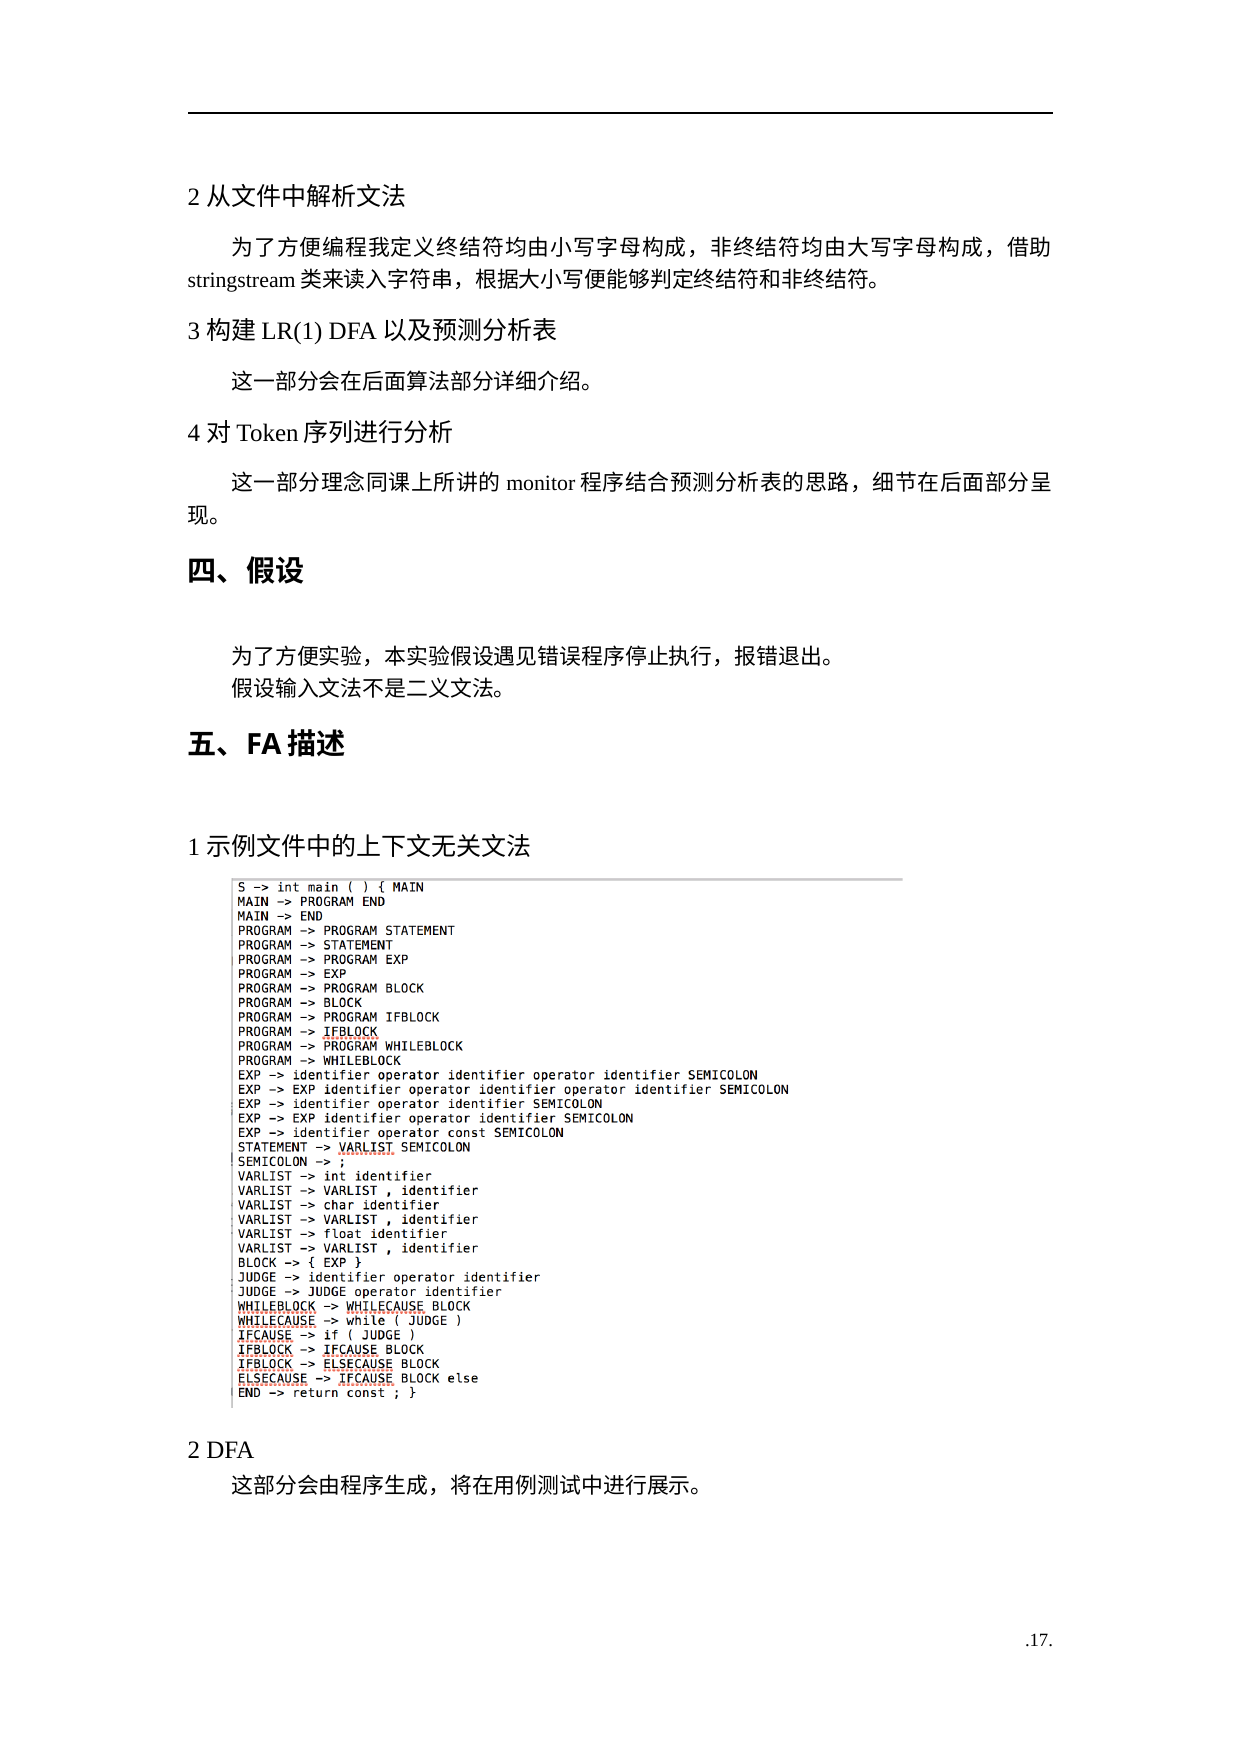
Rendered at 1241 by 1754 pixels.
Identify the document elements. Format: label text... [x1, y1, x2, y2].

subtitle 2 从文件中解析文法 [187, 162, 1053, 227]
text 这部分会由程序生成，将在用例测试中进行展示。 [187, 1468, 1053, 1500]
text 为了方便实验，本实验假设遇见错误程序停止执行，报错退出。 [187, 638, 1053, 671]
subtitle 四、假设 [187, 536, 1053, 601]
text 为了方便编程我定义终结符均由小写字母构成，非终结符均由大写字母构成，借助stringstream类来读入字符串，根据大小写便能够判定终结符和非终结符。 [187, 229, 1053, 294]
subtitle 五、FA描述 [187, 709, 1053, 774]
text 这一部分理念同课上所讲的monitor程序结合预测分析表的思路，细节在后面部分呈现。 [187, 465, 1053, 530]
subtitle 2 DFA [187, 1433, 1053, 1466]
subtitle 1 示例文件中的上下文无关文法 [187, 812, 1053, 877]
picture [231, 878, 903, 1408]
text 这一部分会在后面算法部分详细介绍。 [187, 363, 1053, 396]
subtitle 4 对Token序列进行分析 [187, 398, 1053, 463]
subtitle 3 构建LR(1) DFA以及预测分析表 [187, 296, 1053, 361]
text 假设输入文法不是二义文法。 [187, 671, 1053, 703]
